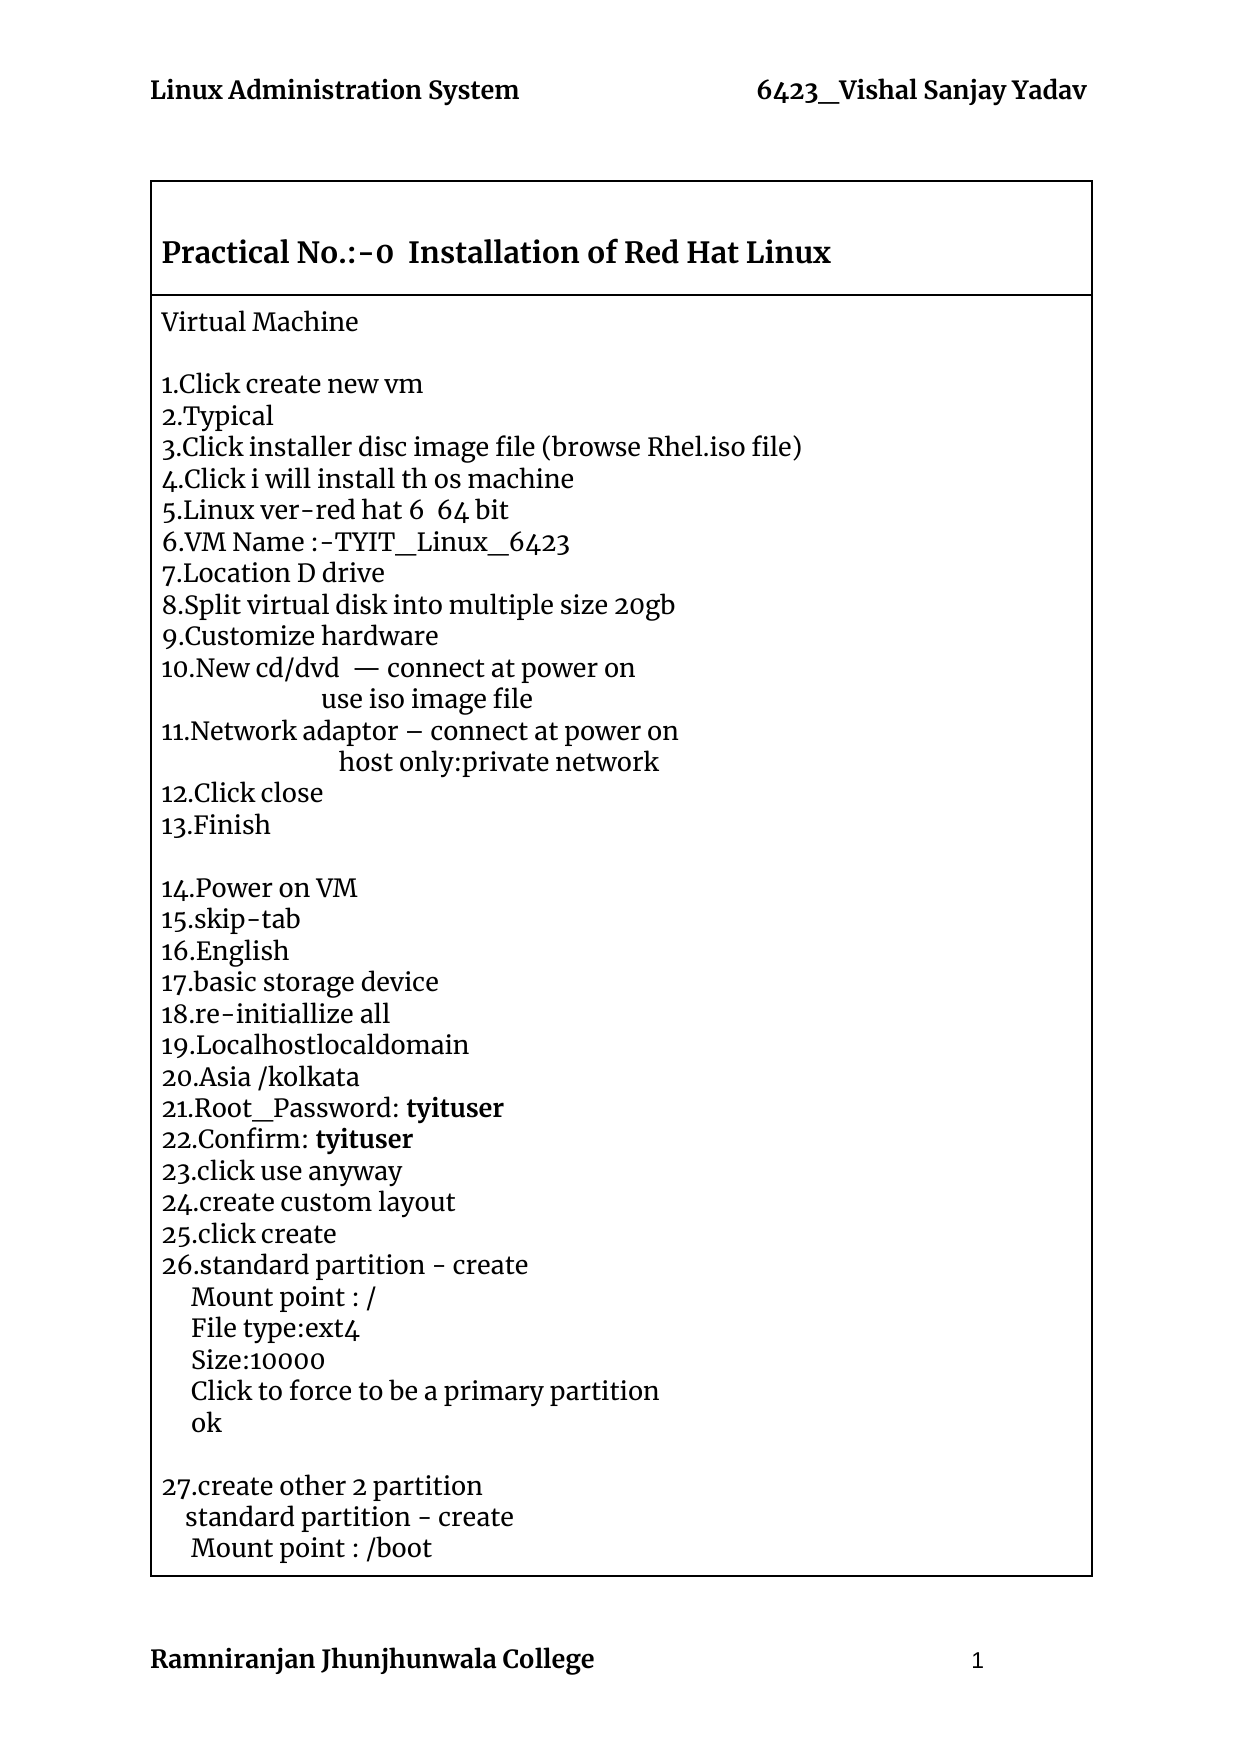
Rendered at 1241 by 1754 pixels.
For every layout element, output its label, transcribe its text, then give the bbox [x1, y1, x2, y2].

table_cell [152, 296, 1091, 1575]
table_header Practical No.:-0 Installation of Red Hat Linux [152, 182, 1091, 294]
